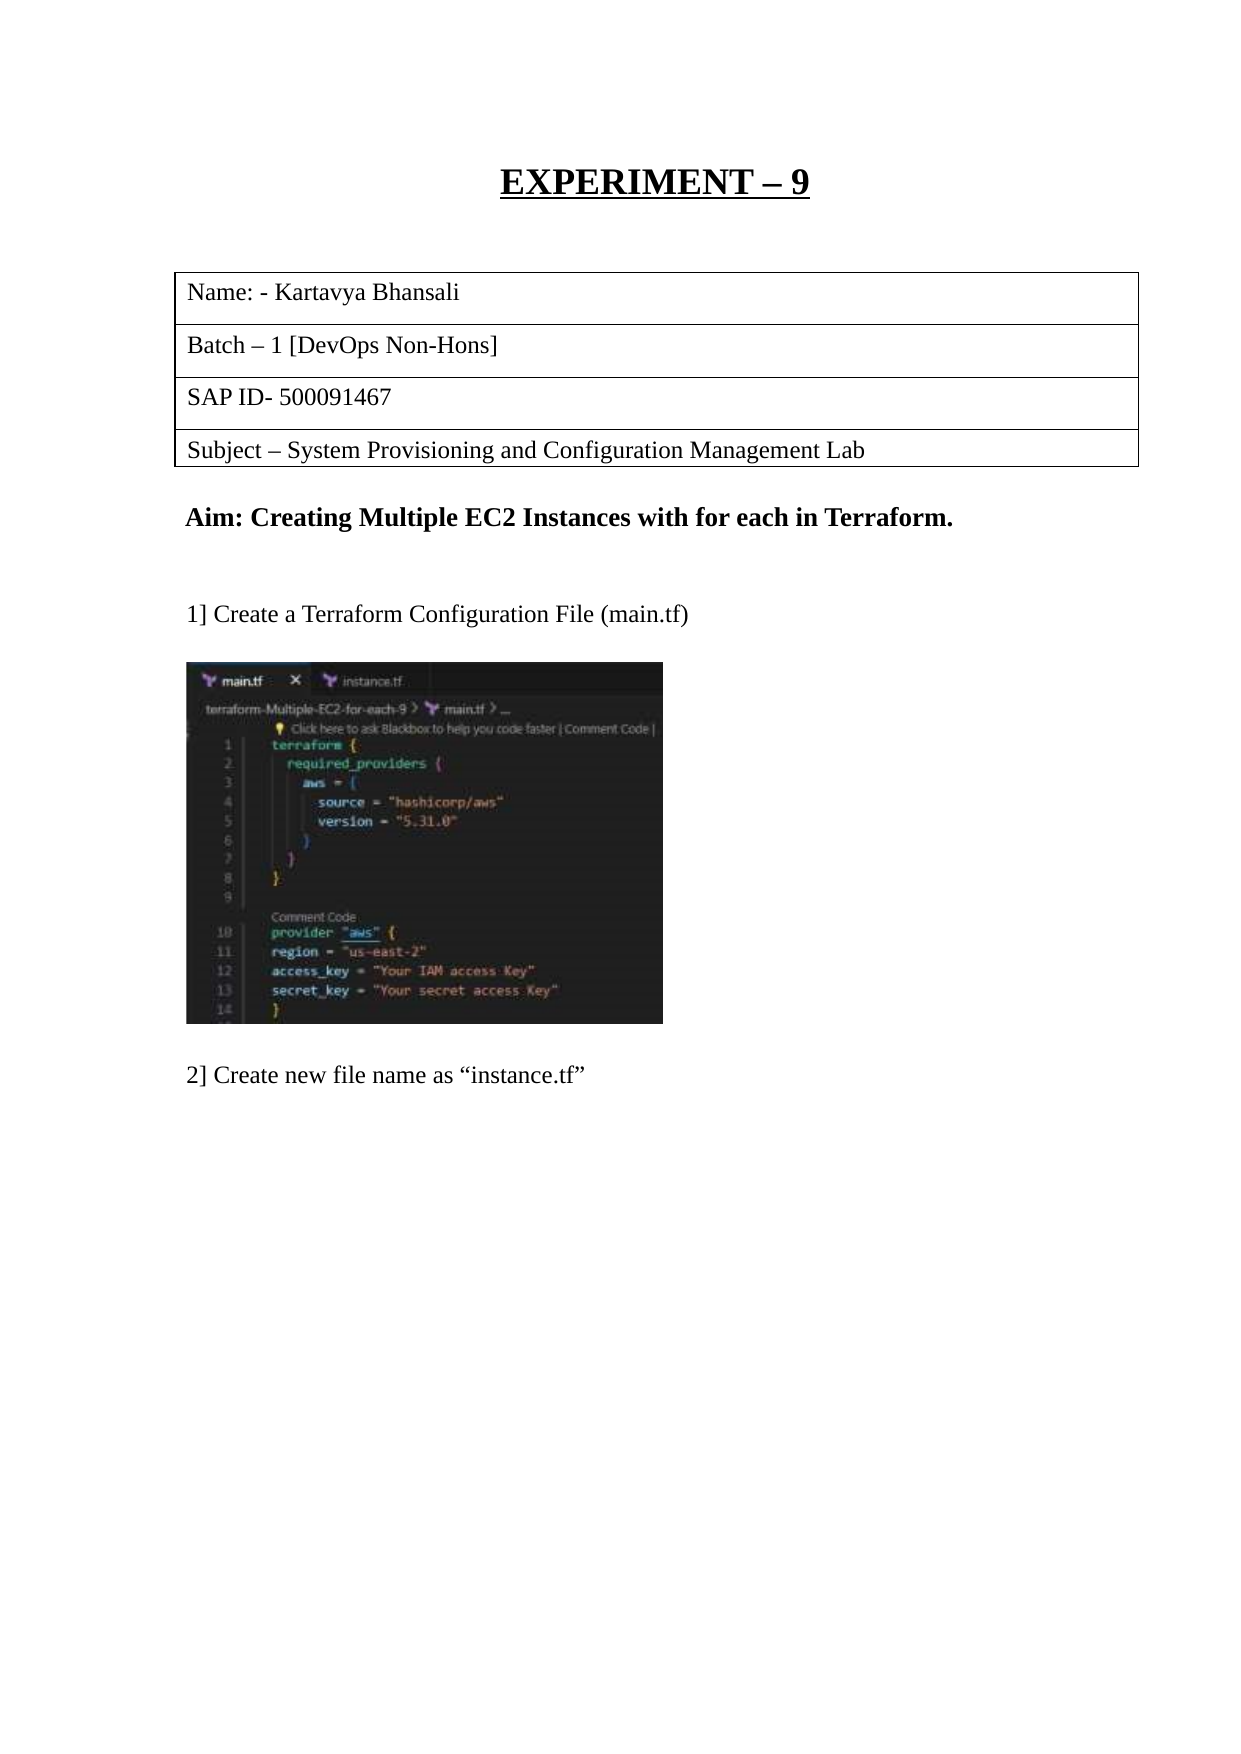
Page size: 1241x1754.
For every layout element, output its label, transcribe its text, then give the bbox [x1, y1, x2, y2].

table_cell Batch – 1 [DevOps Non-Hons] [176, 325, 1138, 377]
picture [186, 662, 663, 1024]
table_header Name: - Kartavya Bhansali [176, 273, 1138, 324]
table_cell Subject – System Provisioning and Configuration Management Lab [176, 430, 1138, 466]
table_cell SAP ID- 500091467 [176, 378, 1138, 429]
text Aim: Creating Multiple EC2 Instances with for each in Terraform. [185, 501, 1054, 532]
list Create new file name as “instance.tf” [186, 1060, 977, 1088]
subtitle EXPERIMENT – 9 [500, 159, 1054, 203]
list Create a Terraform Configuration File (main.tf) [186, 599, 977, 628]
